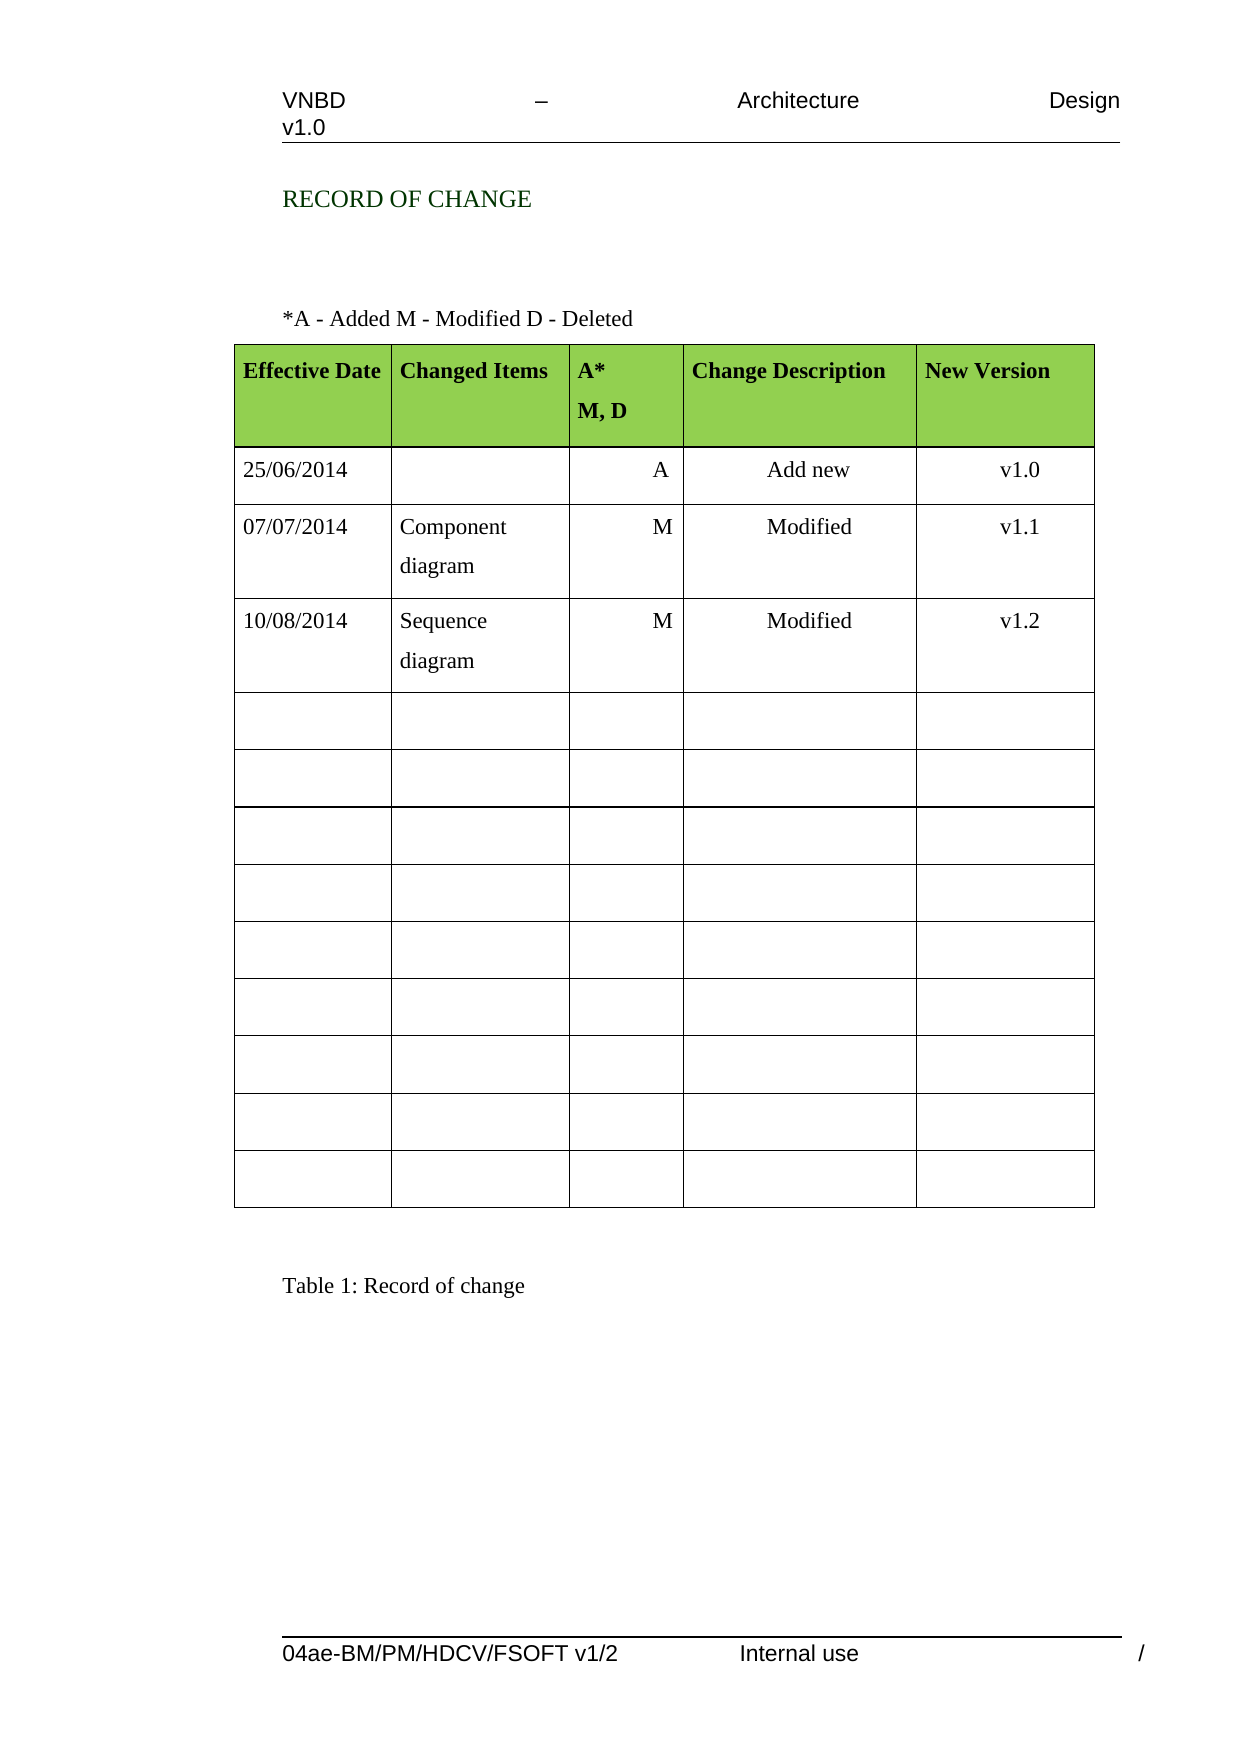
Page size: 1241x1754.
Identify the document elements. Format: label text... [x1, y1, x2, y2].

text Record of change [282, 184, 1122, 213]
table_cell [570, 922, 683, 978]
table_header New Version [917, 345, 1094, 446]
table_cell [392, 979, 569, 1035]
table_cell [392, 693, 569, 749]
table_cell [917, 865, 1094, 921]
table_cell [684, 1151, 916, 1207]
table_cell v1.0 [917, 448, 1094, 503]
table_cell [235, 865, 391, 921]
table_cell 07/07/2014 [235, 505, 391, 598]
table_header Change Description [684, 345, 916, 446]
table_cell [917, 693, 1094, 749]
table_header Changed Items [392, 345, 569, 446]
table_cell [570, 979, 683, 1035]
table_header Effective Date [235, 345, 391, 446]
table_cell Sequence diagram [392, 599, 569, 692]
table_cell [917, 1151, 1094, 1207]
text Table 1: Record of change [282, 1272, 1122, 1299]
table_cell [570, 808, 683, 864]
table_cell Add new [684, 448, 916, 503]
table_cell [392, 750, 569, 806]
table_cell [684, 808, 916, 864]
table_cell [235, 979, 391, 1035]
table_cell Modified [684, 505, 916, 598]
table_cell [570, 1151, 683, 1207]
table_cell [392, 448, 569, 503]
table_cell [570, 1036, 683, 1092]
table_cell v1.2 [917, 599, 1094, 692]
table_cell [235, 808, 391, 864]
table_cell [235, 750, 391, 806]
table_cell [684, 750, 916, 806]
table_cell [917, 808, 1094, 864]
table_cell v1.1 [917, 505, 1094, 598]
table_cell [917, 1036, 1094, 1092]
table_cell 10/08/2014 [235, 599, 391, 692]
table_cell [684, 1094, 916, 1149]
table_cell [392, 1036, 569, 1092]
table_cell [684, 1036, 916, 1092]
table_cell [917, 979, 1094, 1035]
table_cell [570, 865, 683, 921]
table_cell [392, 808, 569, 864]
table_cell [570, 750, 683, 806]
table_cell [684, 922, 916, 978]
table_cell [392, 1094, 569, 1149]
table_cell [235, 922, 391, 978]
table_cell [235, 693, 391, 749]
table_cell M [570, 599, 683, 692]
table_header A* M, D [570, 345, 683, 446]
table_cell Modified [684, 599, 916, 692]
table_cell [684, 865, 916, 921]
table_cell [917, 922, 1094, 978]
table_cell [235, 1036, 391, 1092]
table_cell [684, 693, 916, 749]
table_cell [917, 750, 1094, 806]
text *A - Added M - Modified D - Deleted [282, 304, 1122, 331]
table_cell [392, 922, 569, 978]
table_cell Component diagram [392, 505, 569, 598]
table_cell 25/06/2014 [235, 448, 391, 503]
table_cell [235, 1151, 391, 1207]
table_cell A [570, 448, 683, 503]
table_cell [235, 1094, 391, 1149]
table_cell [917, 1094, 1094, 1149]
table_cell M [570, 505, 683, 598]
table_cell [684, 979, 916, 1035]
table_cell [570, 1094, 683, 1149]
table_cell [392, 1151, 569, 1207]
table_cell [570, 693, 683, 749]
table_cell [392, 865, 569, 921]
